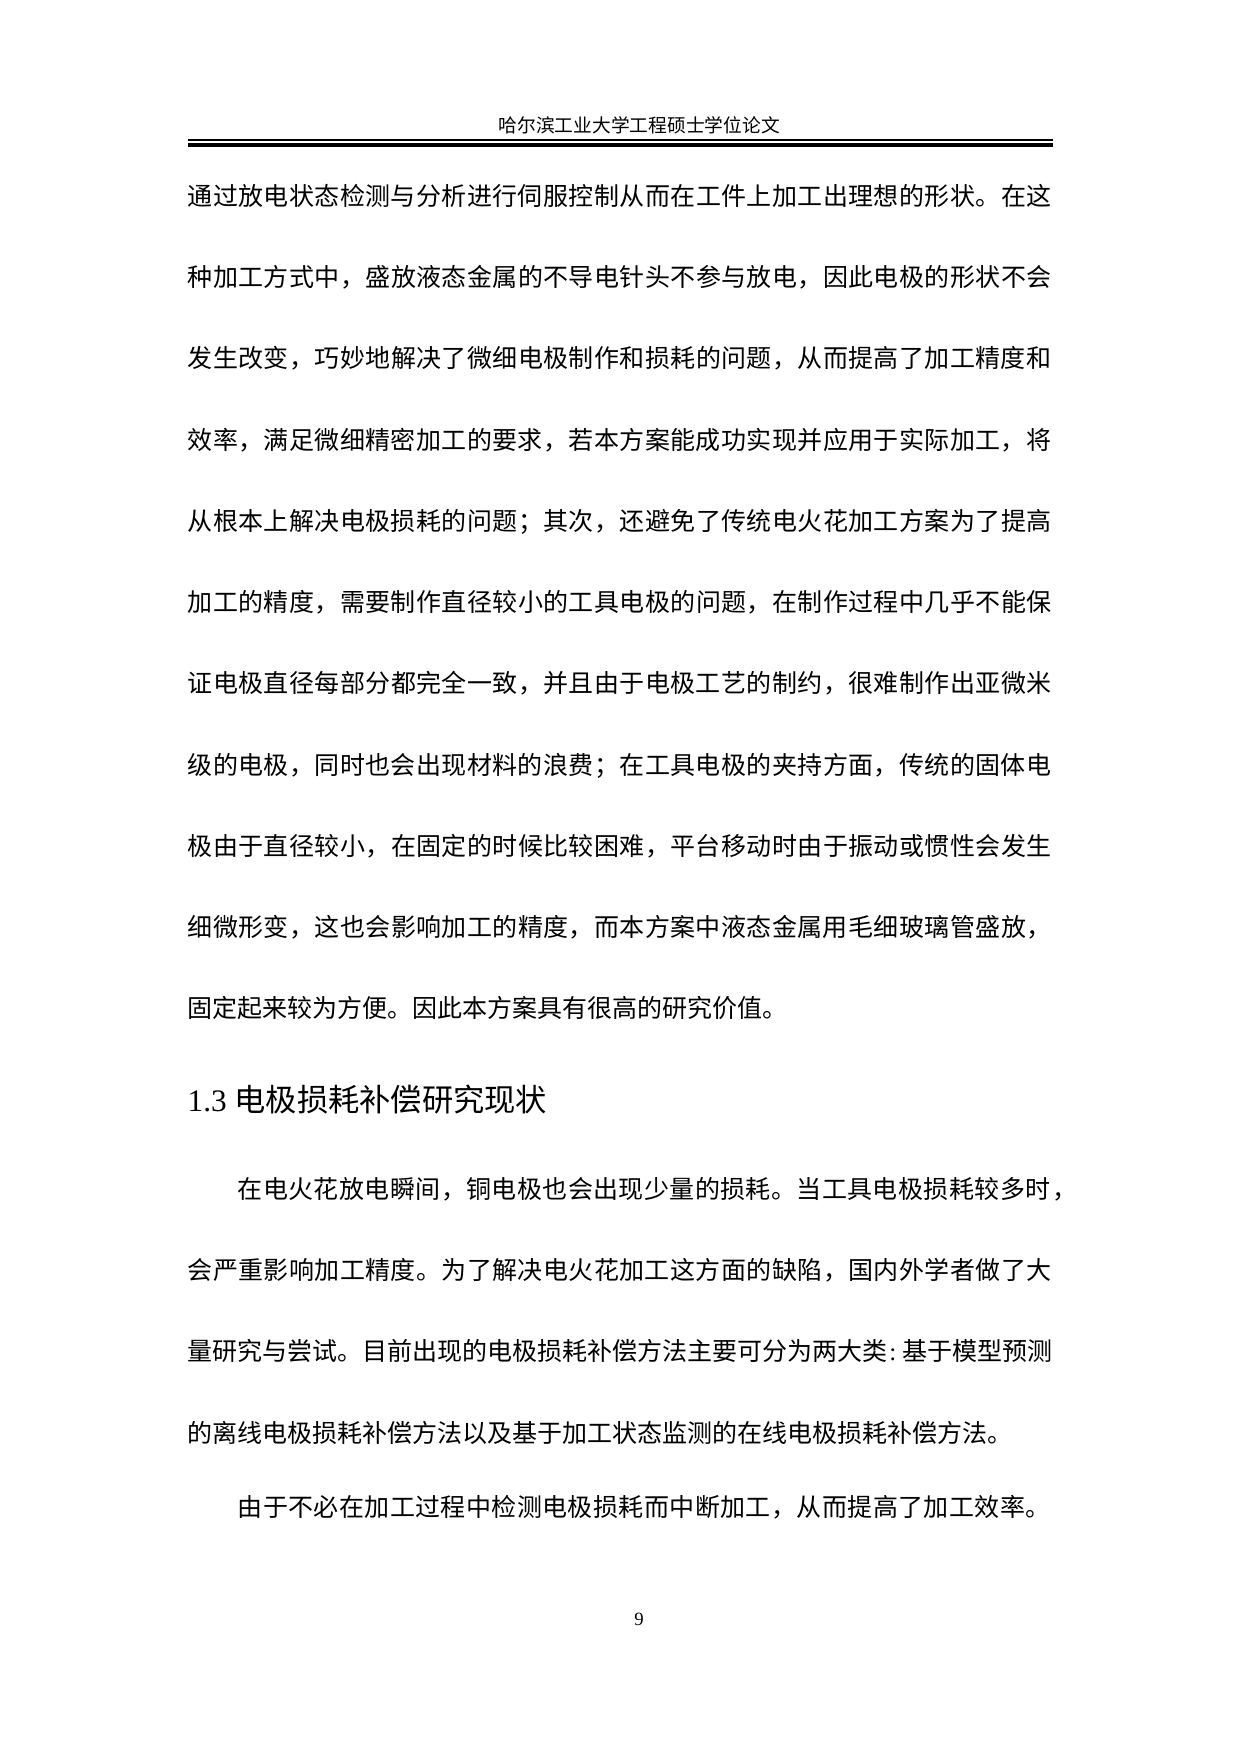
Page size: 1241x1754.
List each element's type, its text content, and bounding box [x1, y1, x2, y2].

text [187, 162, 1053, 1039]
subtitle 电极损耗补偿研究现状 [187, 1065, 1053, 1130]
text 在电火花放电瞬间，铜电极也会出现少量的损耗。当工具电极损耗较多时，会严重影响加工精度。为了解决电火花加工这方面的缺陷，国内外学者做了大量研究与尝试。目前出现的电极损耗补偿方法主要可分为两大类: 基于模型预测的离线电极损耗补偿方法以及基于加工状态监测的在线电极损耗补偿方法。 [187, 1155, 1053, 1464]
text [187, 1473, 1053, 1538]
